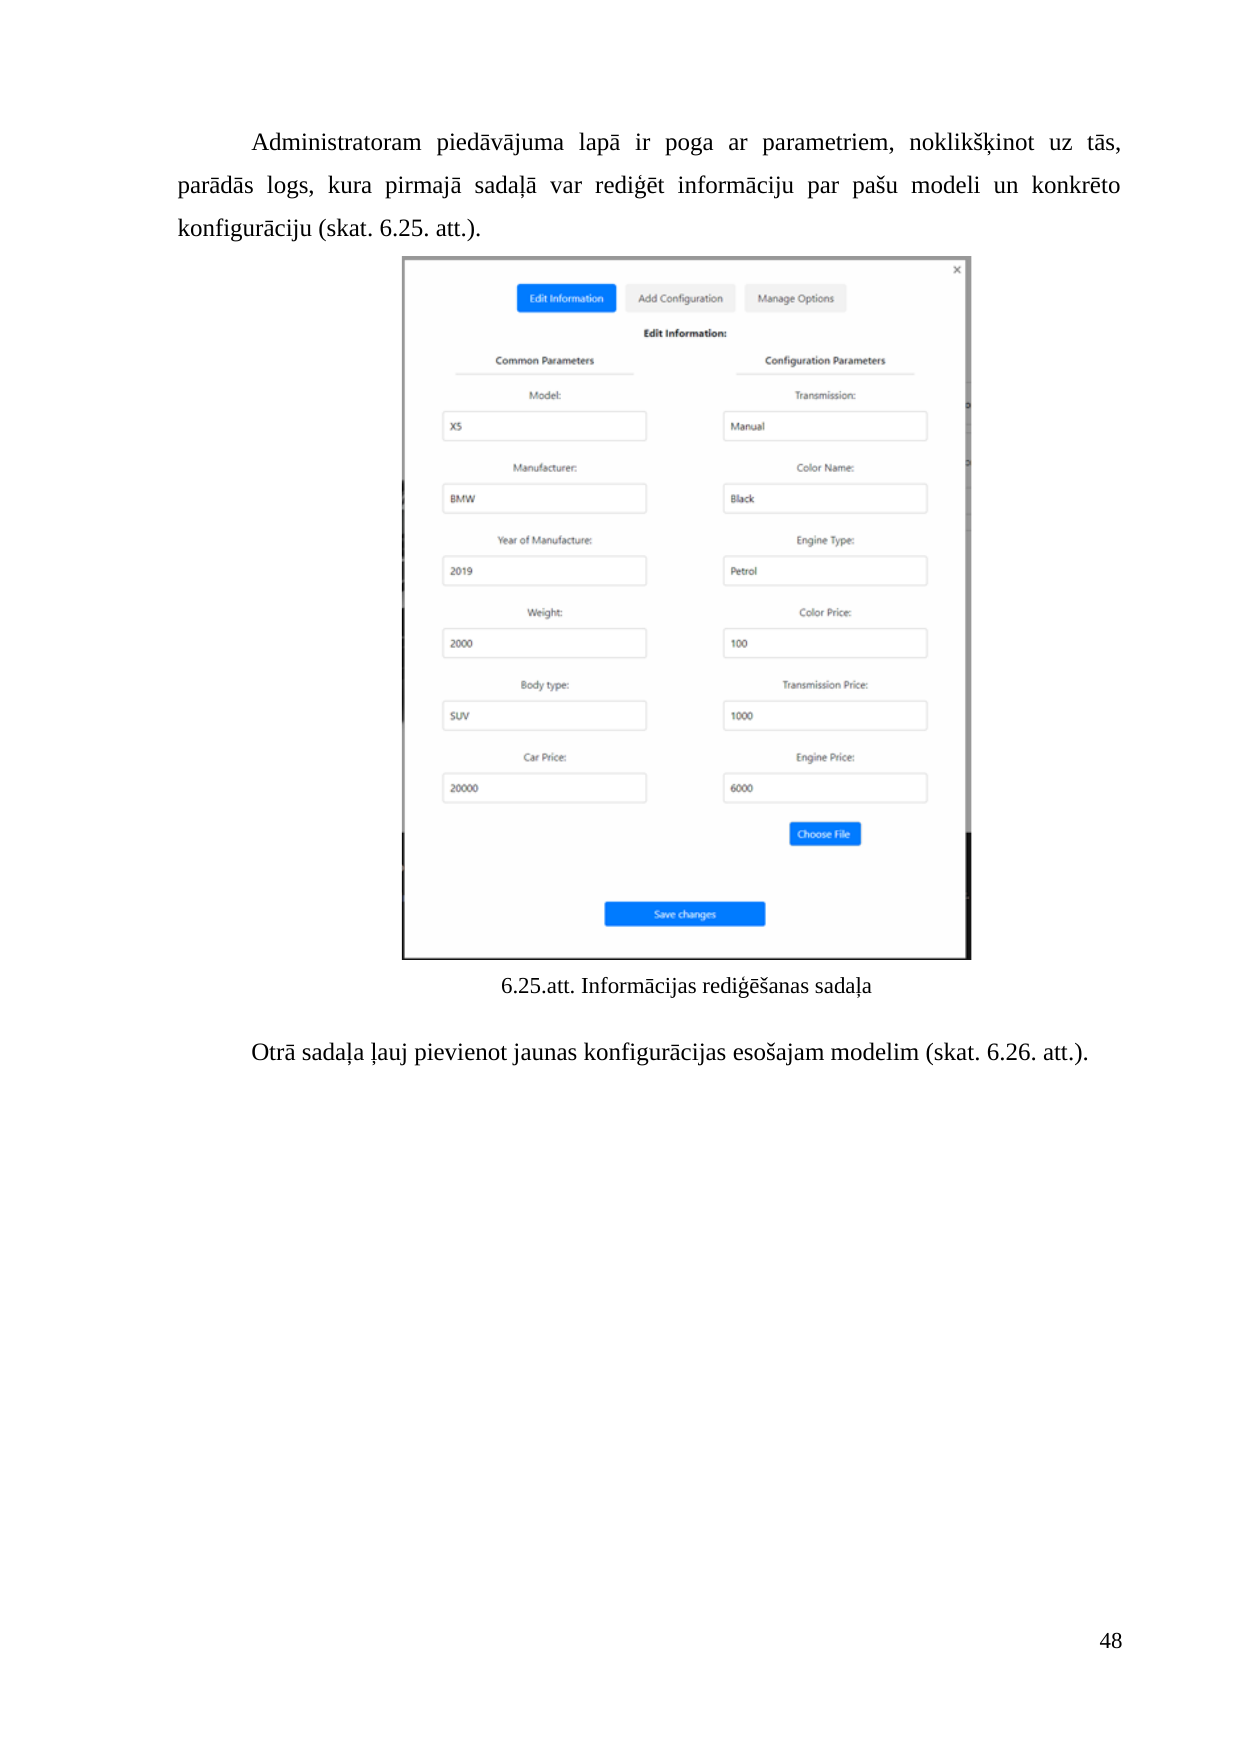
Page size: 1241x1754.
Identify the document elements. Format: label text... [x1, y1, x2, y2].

picture [401, 256, 972, 960]
text Administratoram piedāvājuma lapā ir poga ar parametriem, noklikšķinot uz tās, parādās logs, kura pirmajā sadaļā var rediģēt informāciju par pašu modeli un konkrēto konfigurāciju (skat. 6.25. att.). [177, 127, 1122, 242]
text 6.25.att. Informācijas rediģēšanas sadaļa [177, 972, 1122, 999]
text Otrā sadaļa ļauj pievienot jaunas konfigurācijas esošajam modelim (skat. 6.26. att.). [177, 1037, 1122, 1066]
